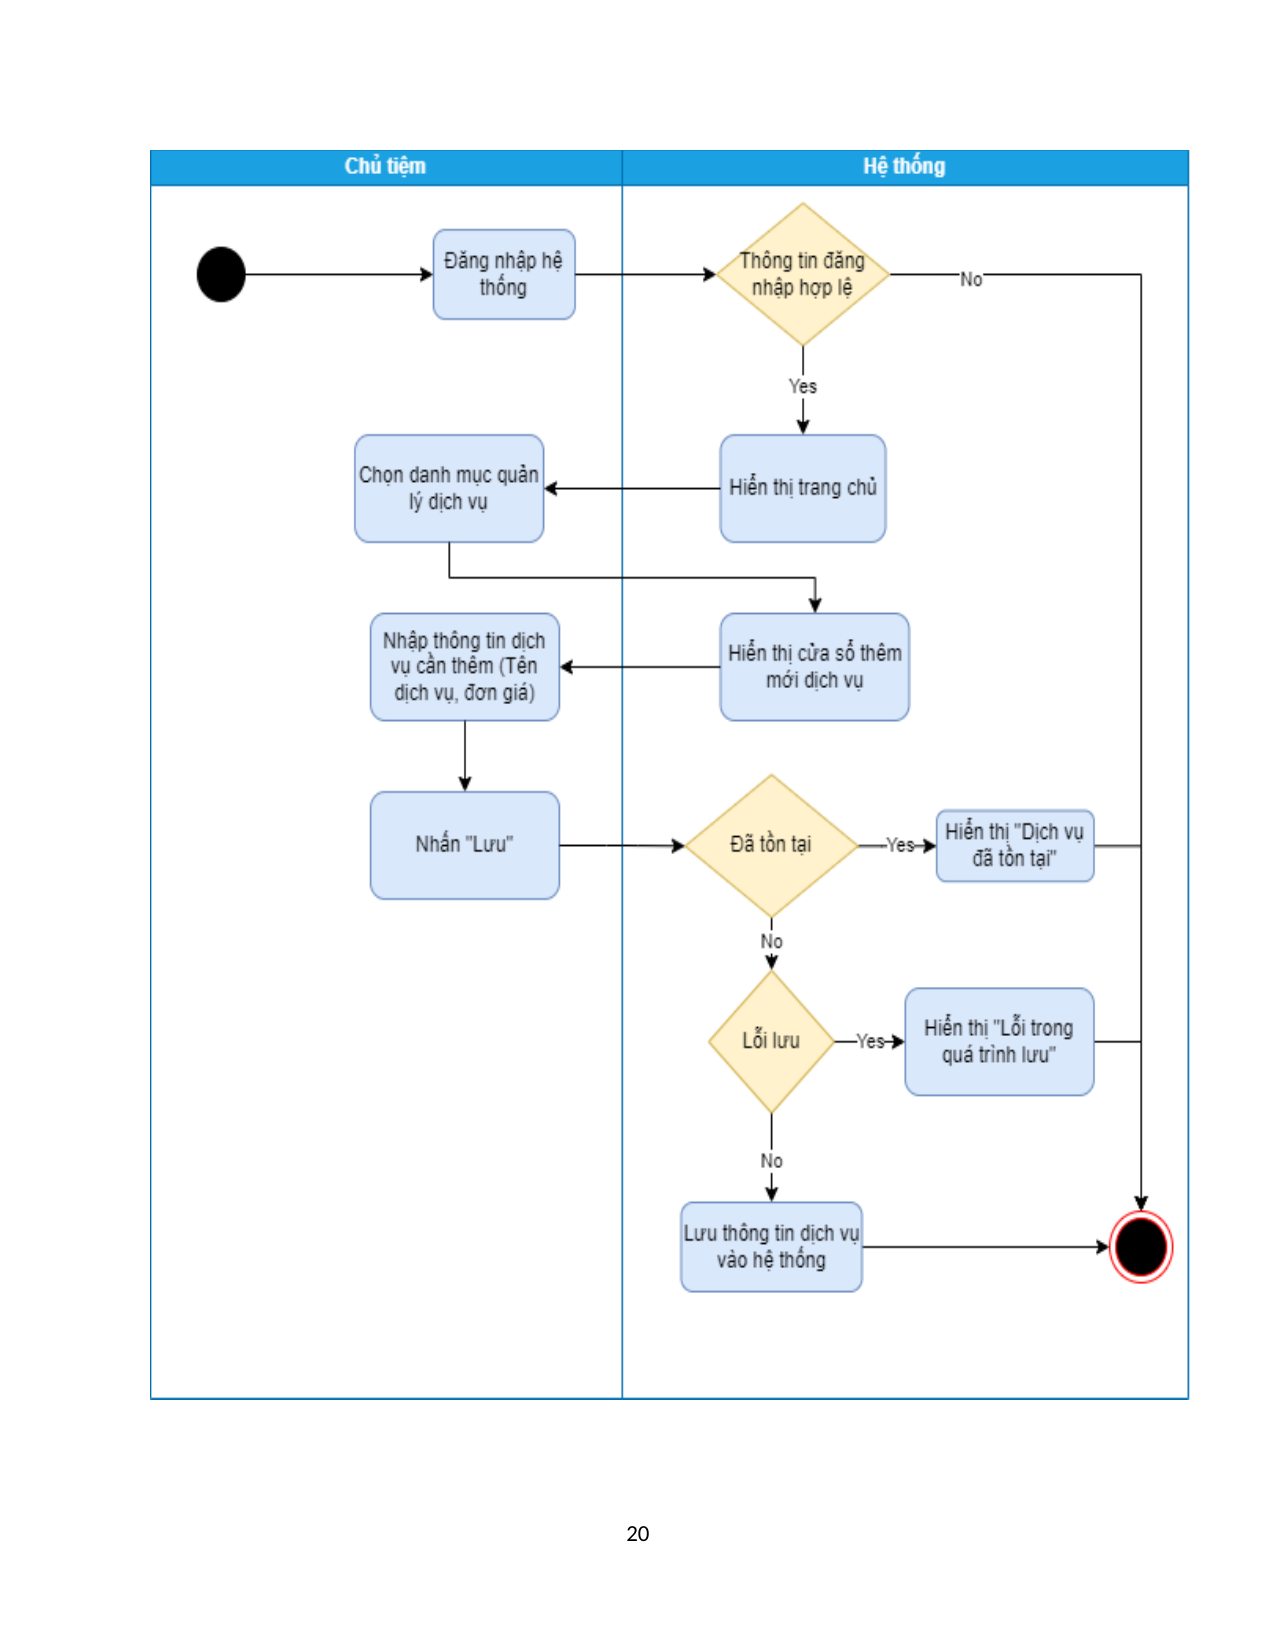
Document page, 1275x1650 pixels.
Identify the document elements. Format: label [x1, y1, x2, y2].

picture [150, 150, 1190, 1400]
